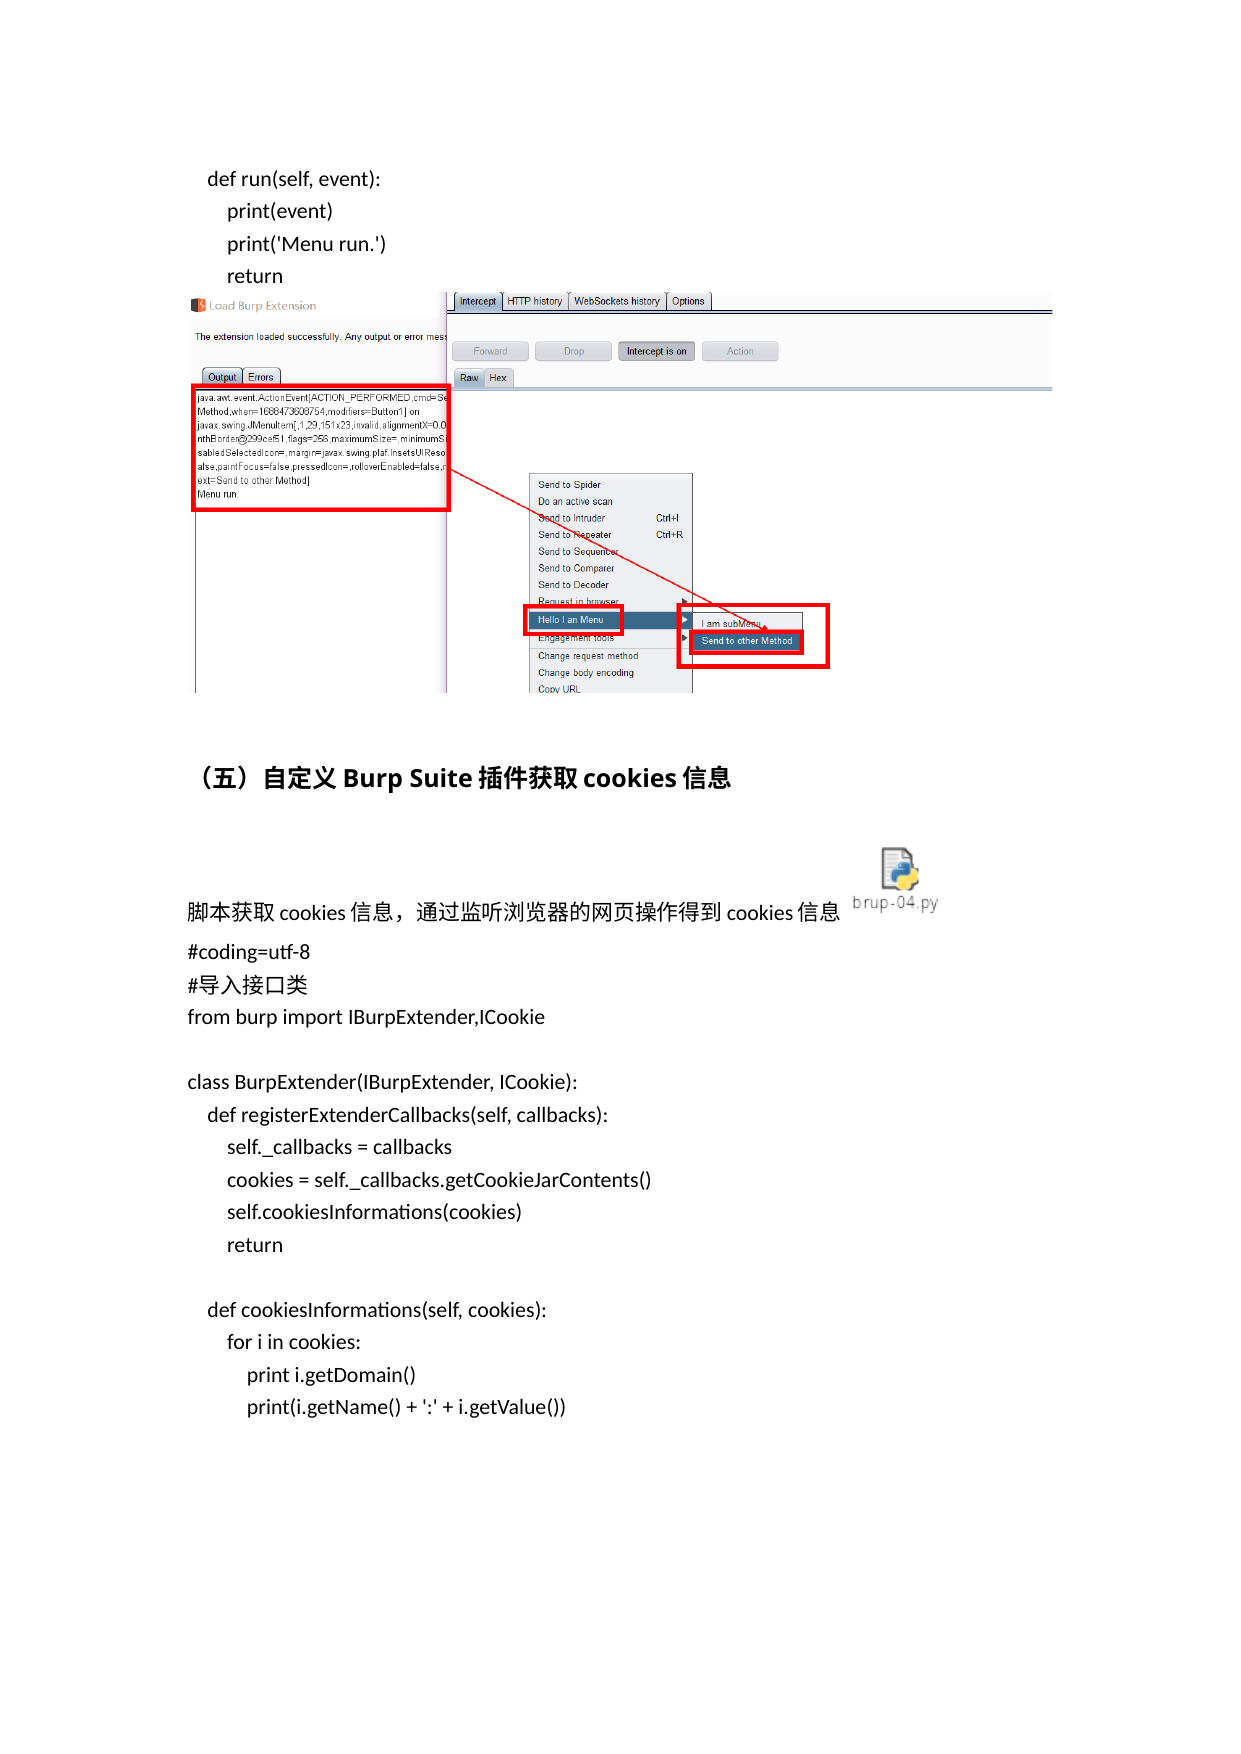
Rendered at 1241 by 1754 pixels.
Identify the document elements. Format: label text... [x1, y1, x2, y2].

list print('Menu run.') [187, 227, 1053, 259]
list for i in cookies: [187, 1325, 1053, 1358]
list print i.getDomain() [187, 1358, 1053, 1390]
list 脚本获取cookies信息，通过监听浏览器的网页操作得到cookies信息 [187, 838, 1053, 935]
list #coding=utf-8 [187, 935, 1053, 968]
list cookies = self._callbacks.getCookieJarContents() [187, 1163, 1053, 1195]
list print(event) [187, 194, 1053, 227]
list self._callbacks = callbacks [187, 1130, 1053, 1163]
picture [187, 292, 1053, 693]
list #导入接口类 [187, 968, 1053, 1000]
list return [187, 1228, 1053, 1260]
list def registerExtenderCallbacks(self, callbacks): [187, 1098, 1053, 1130]
list self.cookiesInformations(cookies) [187, 1195, 1053, 1228]
list return [187, 259, 1053, 292]
list def run(self, event): [187, 162, 1053, 194]
list def cookiesInformations(self, cookies): [187, 1293, 1053, 1325]
list from burp import IBurpExtender,ICookie [187, 1000, 1053, 1033]
list class BurpExtender(IBurpExtender, ICookie): [187, 1065, 1053, 1098]
subtitle （五）自定义Burp Suite插件获取cookies信息 [187, 744, 1053, 809]
list print(i.getName() + ':' + i.getValue()) [187, 1390, 1053, 1423]
